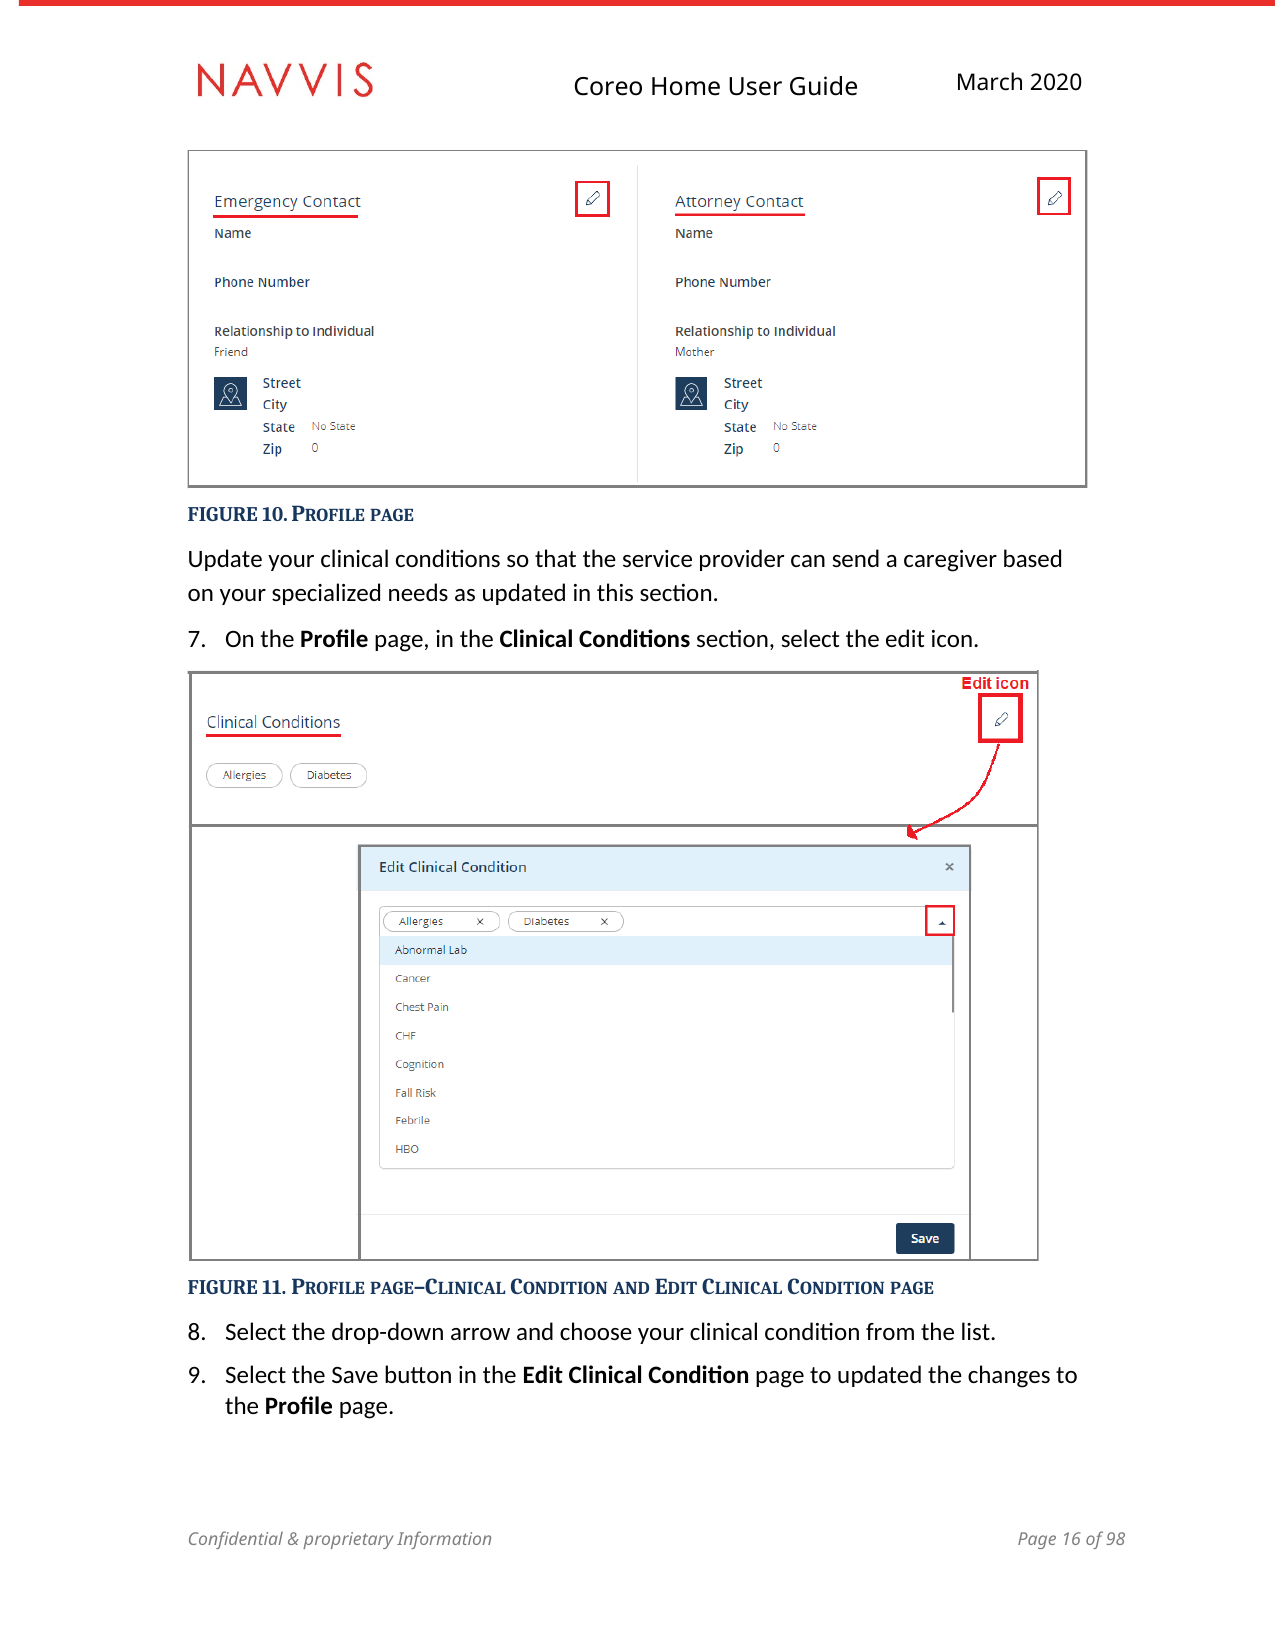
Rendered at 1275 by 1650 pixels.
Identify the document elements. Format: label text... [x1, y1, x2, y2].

list Select the Save button in the Edit Clinical Condition page to updated the changes to the Profile page. [187, 1359, 1087, 1420]
text Update your clinical conditions so that the service provider can send a caregiver based on your specialized needs as updated in this section. [187, 544, 1087, 608]
text Profile page–Clinical Condition and Edit Clinical Condition page [187, 1273, 1087, 1300]
picture [187, 150, 1088, 489]
list On the Profile page, in the Clinical Conditions section, select the edit icon. [187, 623, 1087, 654]
text Profile page [187, 501, 1087, 527]
picture [187, 55, 383, 104]
picture [187, 670, 1039, 1261]
list Select the drop-down arrow and choose your clinical condition from the list. [187, 1316, 1087, 1347]
